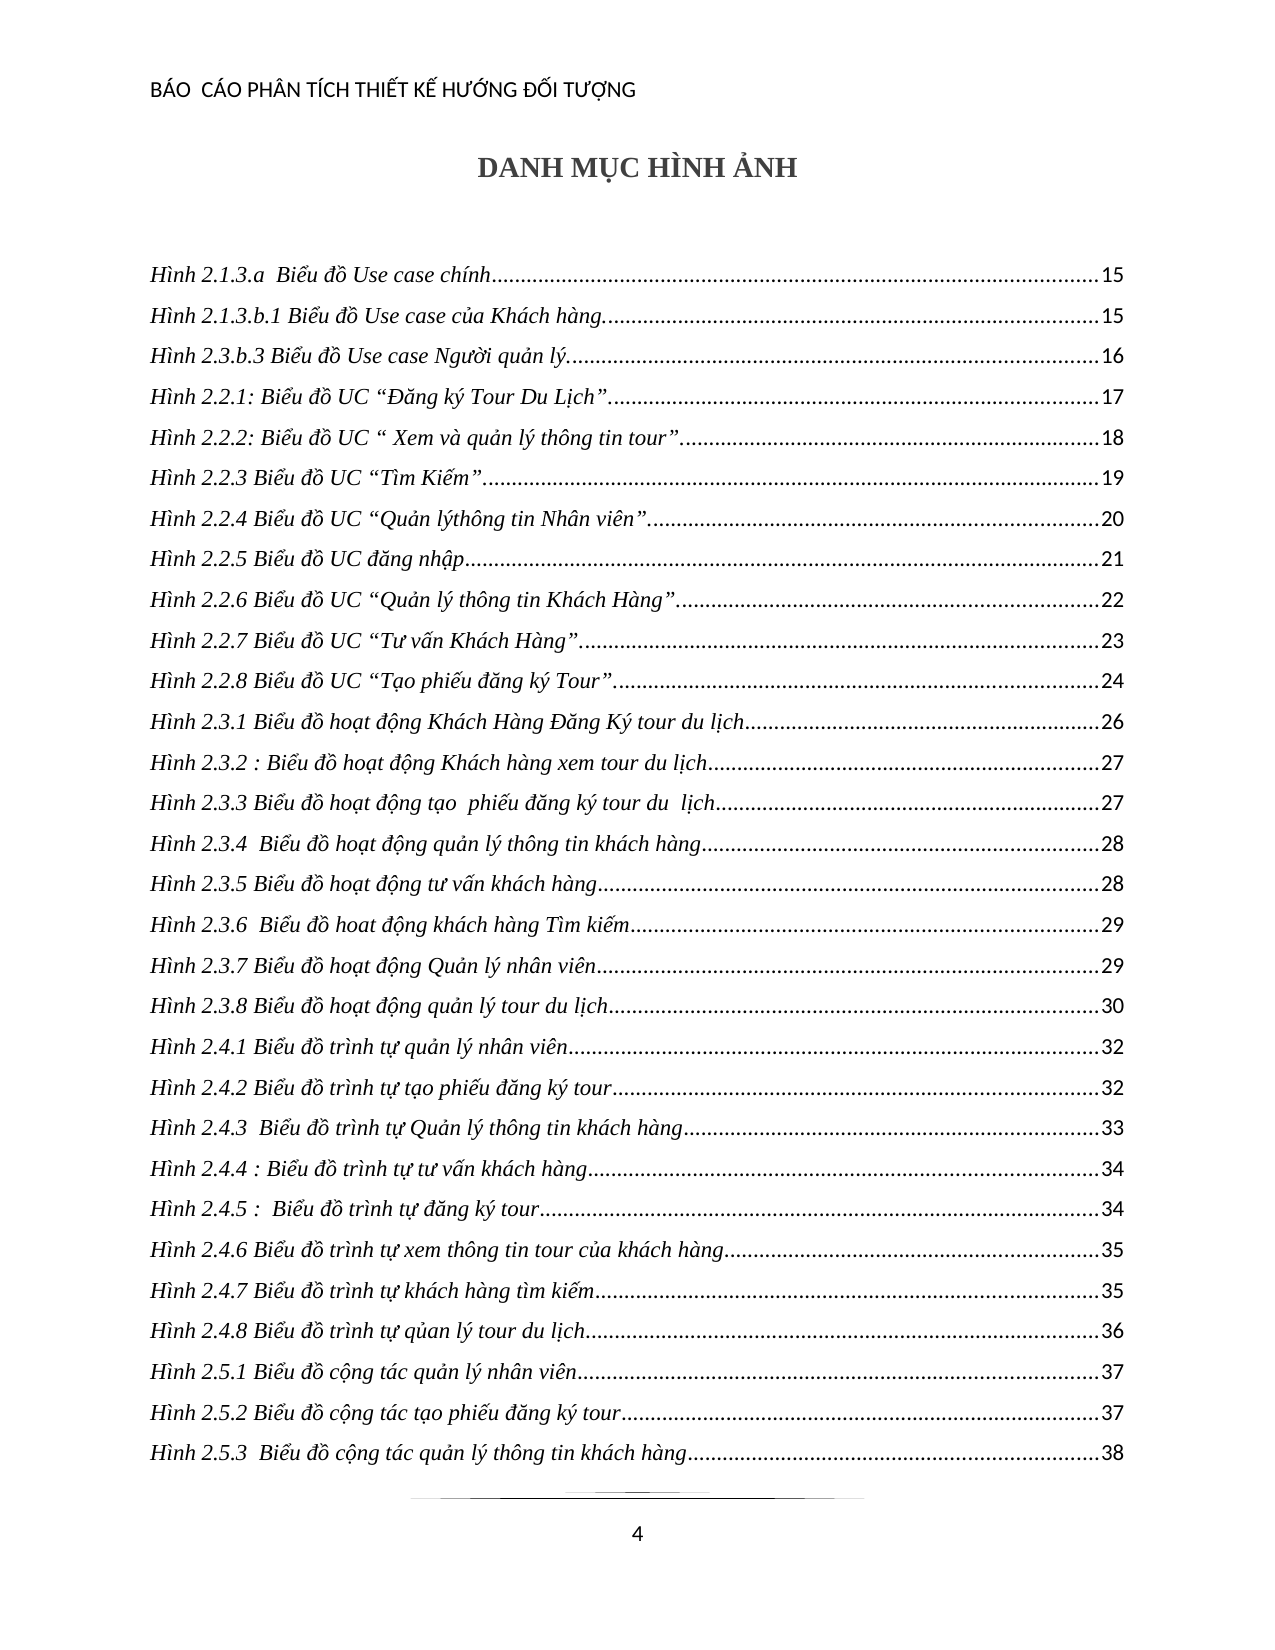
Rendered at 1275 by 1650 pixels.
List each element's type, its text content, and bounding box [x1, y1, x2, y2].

text DANH MỤC HÌNH ẢNH [150, 150, 1125, 183]
